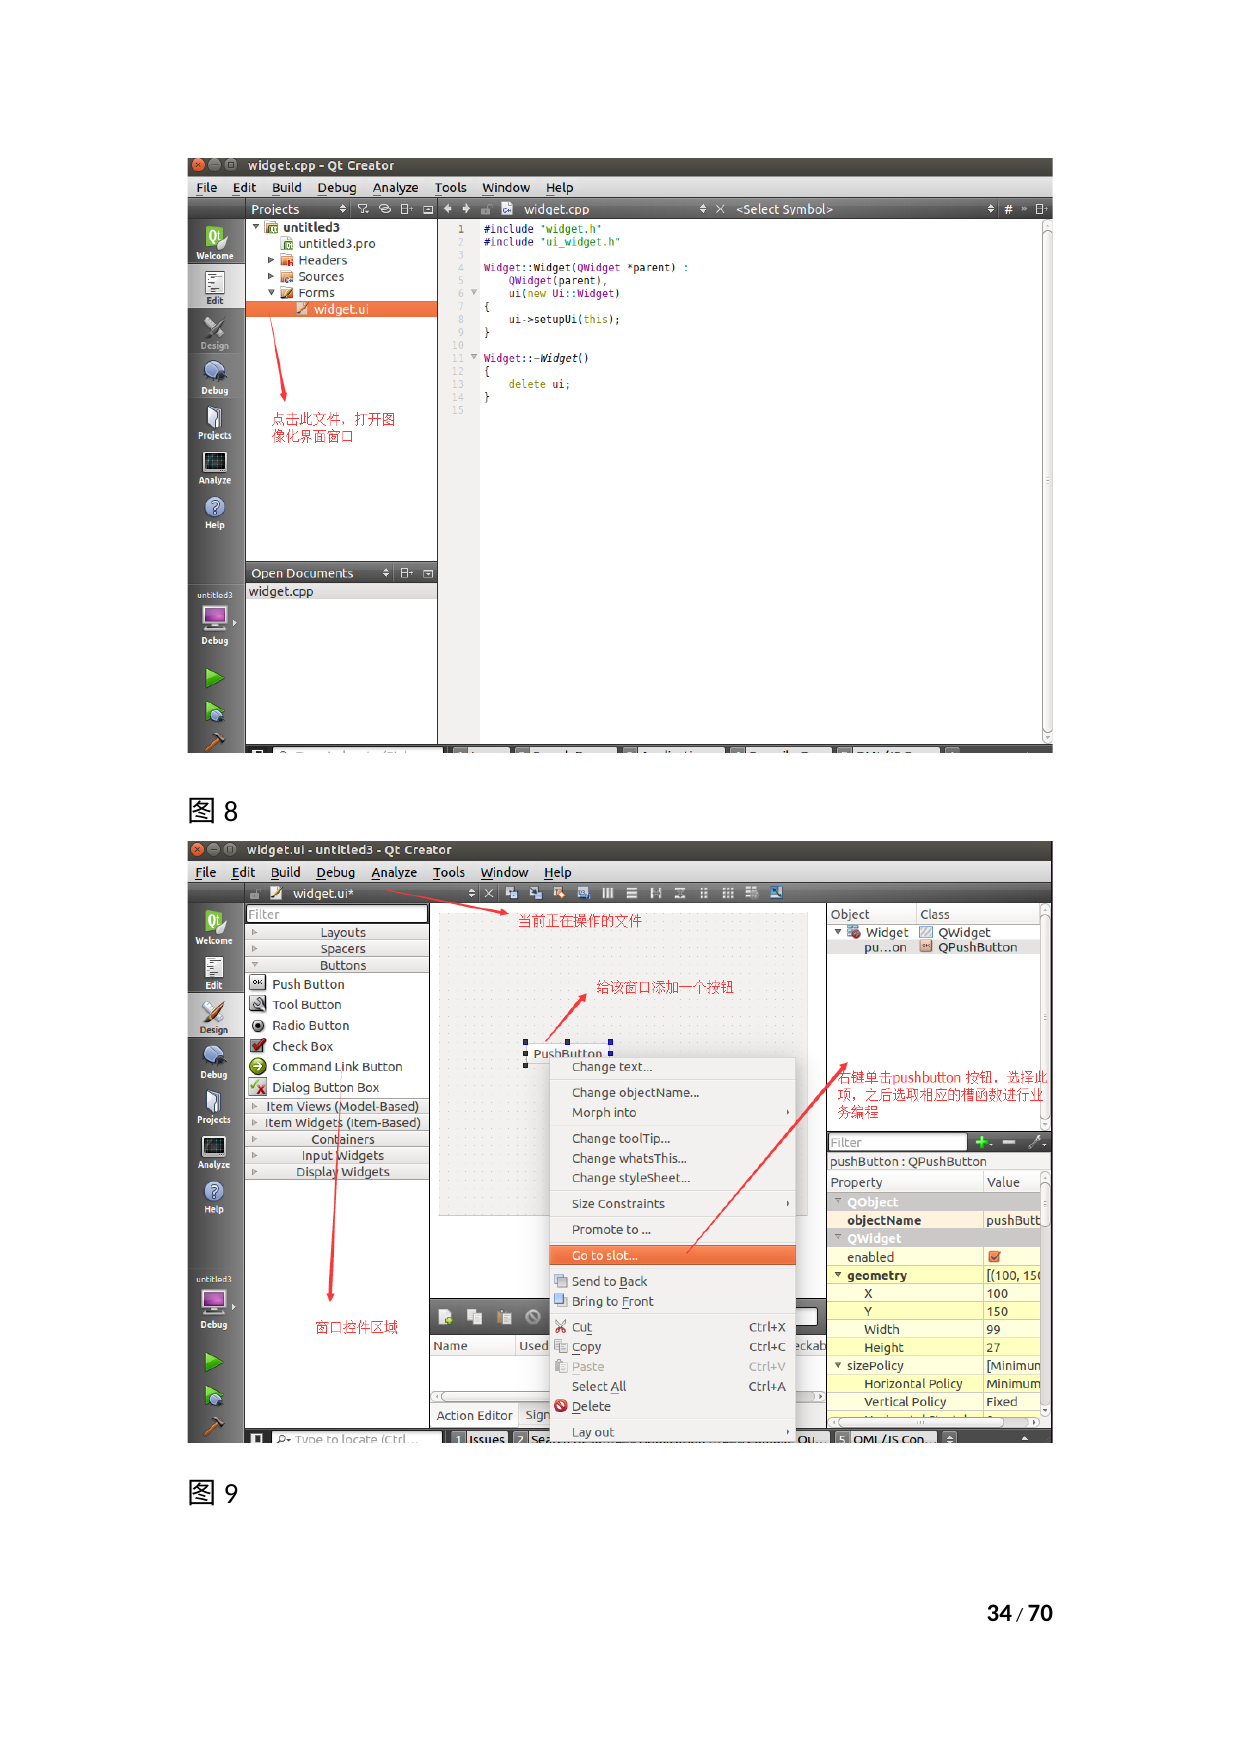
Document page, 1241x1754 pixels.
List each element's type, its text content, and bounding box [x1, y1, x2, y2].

text 图 9 [187, 1458, 1053, 1523]
picture [187, 841, 1053, 1443]
text 图 8 [187, 776, 1053, 841]
picture [187, 158, 1053, 753]
